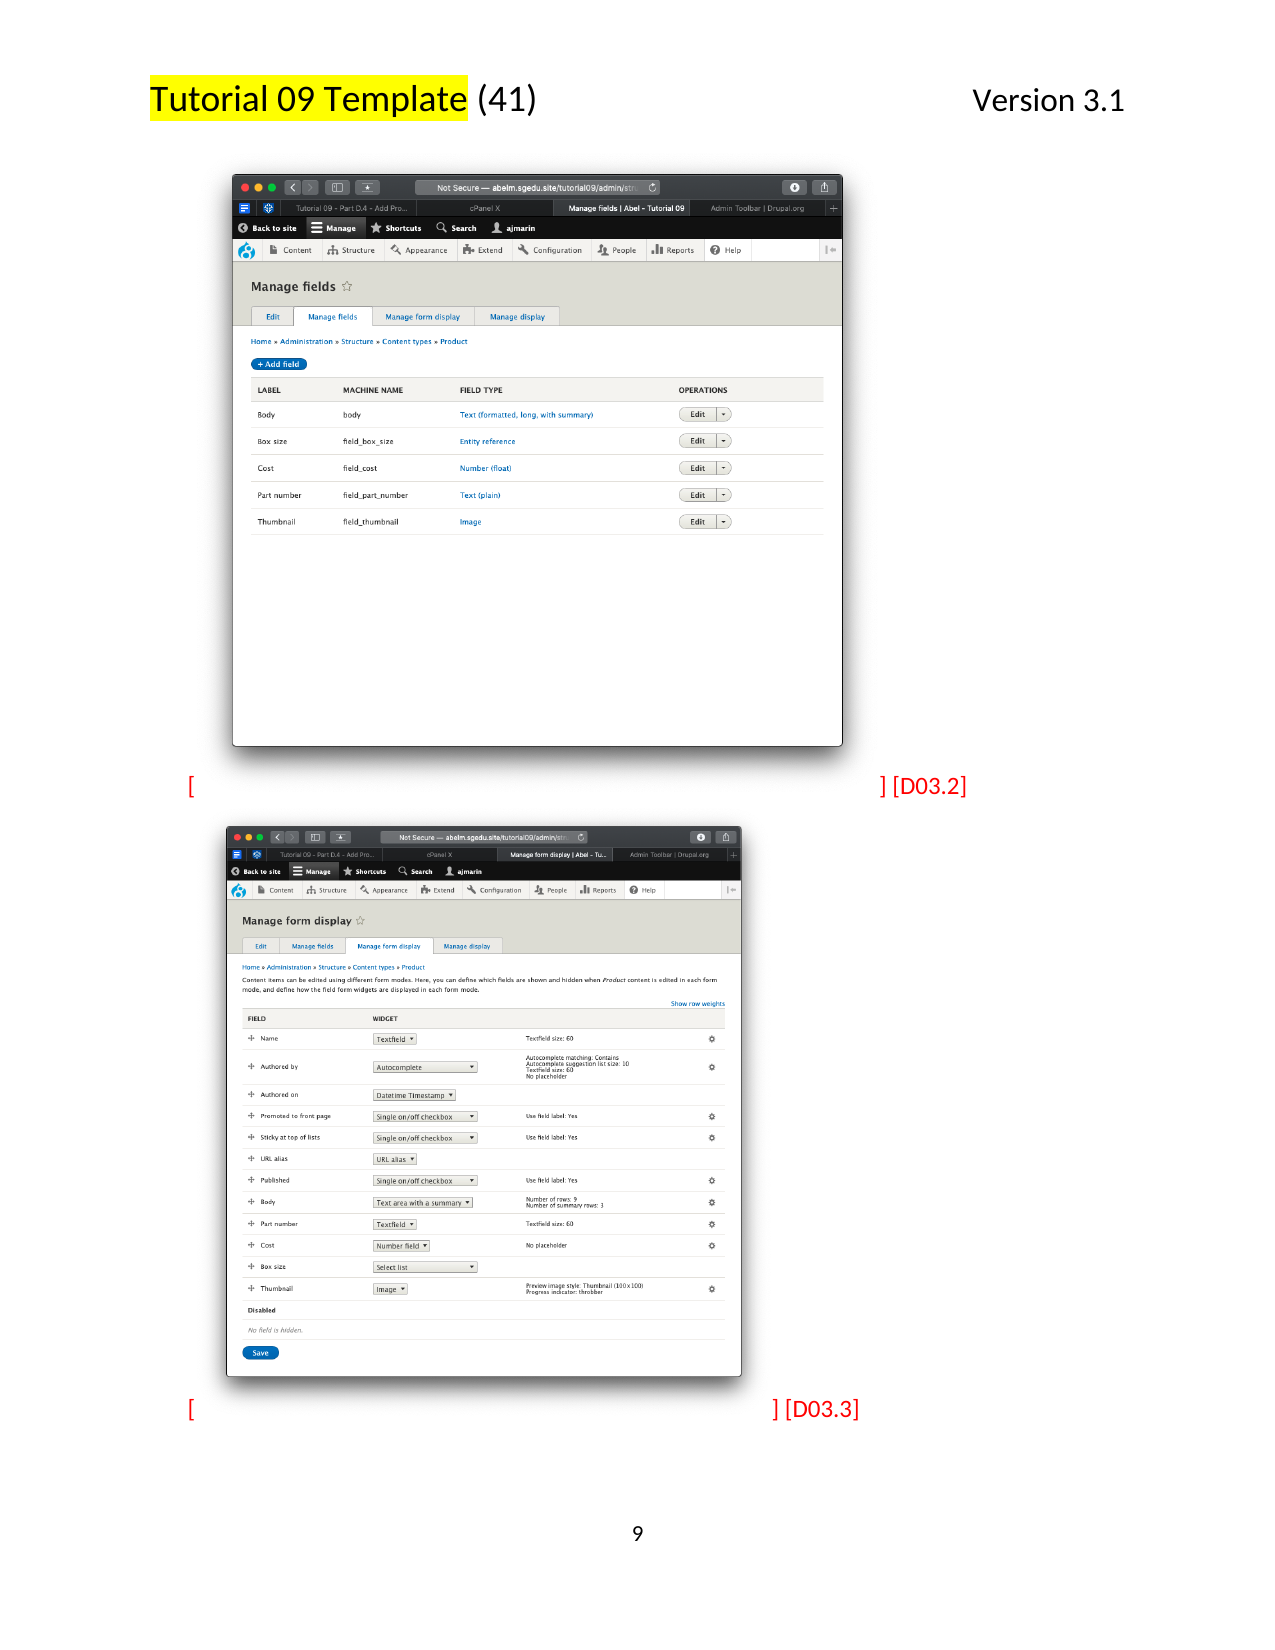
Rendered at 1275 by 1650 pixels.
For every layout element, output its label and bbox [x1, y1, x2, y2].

list [150, 150, 1125, 1424]
picture [195, 805, 772, 1418]
picture [195, 150, 879, 795]
